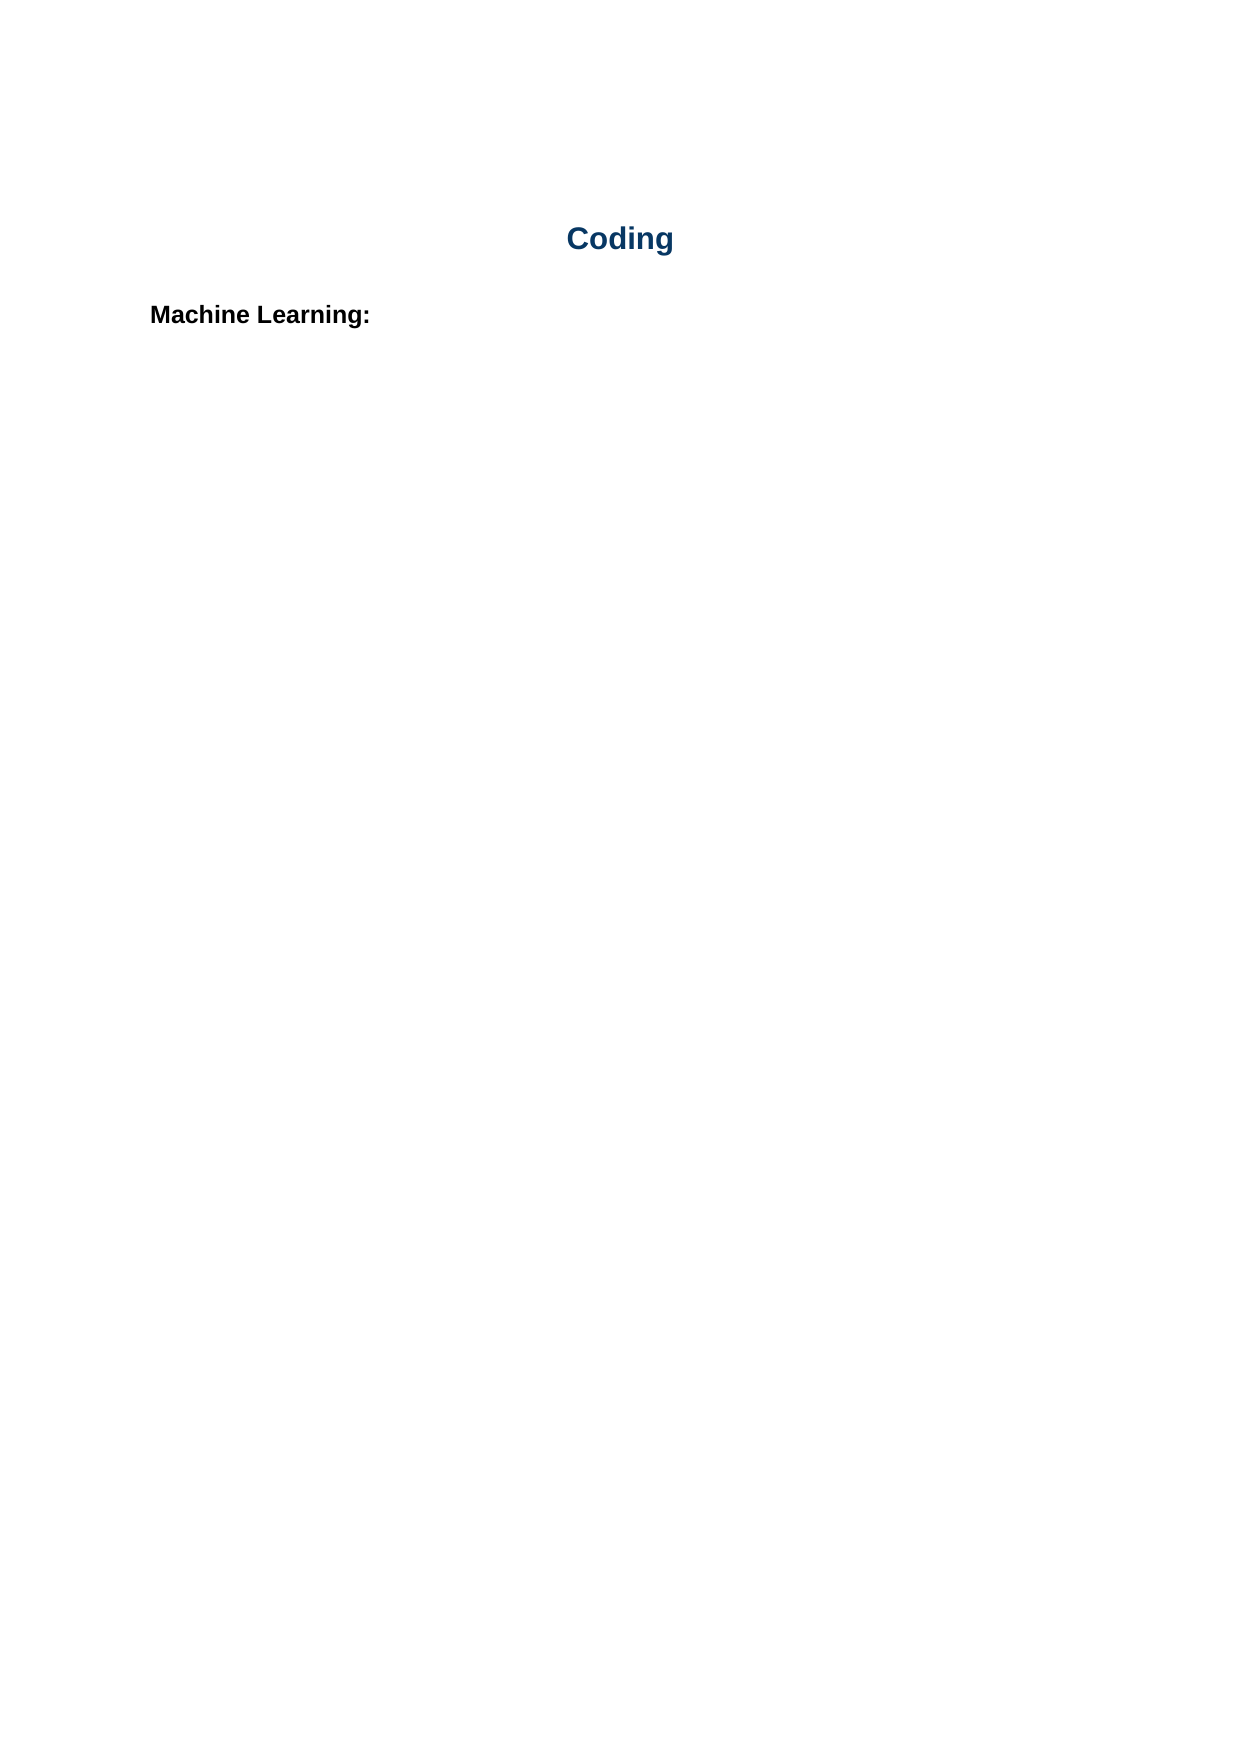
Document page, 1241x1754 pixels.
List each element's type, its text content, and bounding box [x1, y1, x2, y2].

subtitle Coding [150, 220, 1090, 256]
text Machine Learning: [150, 300, 1090, 329]
